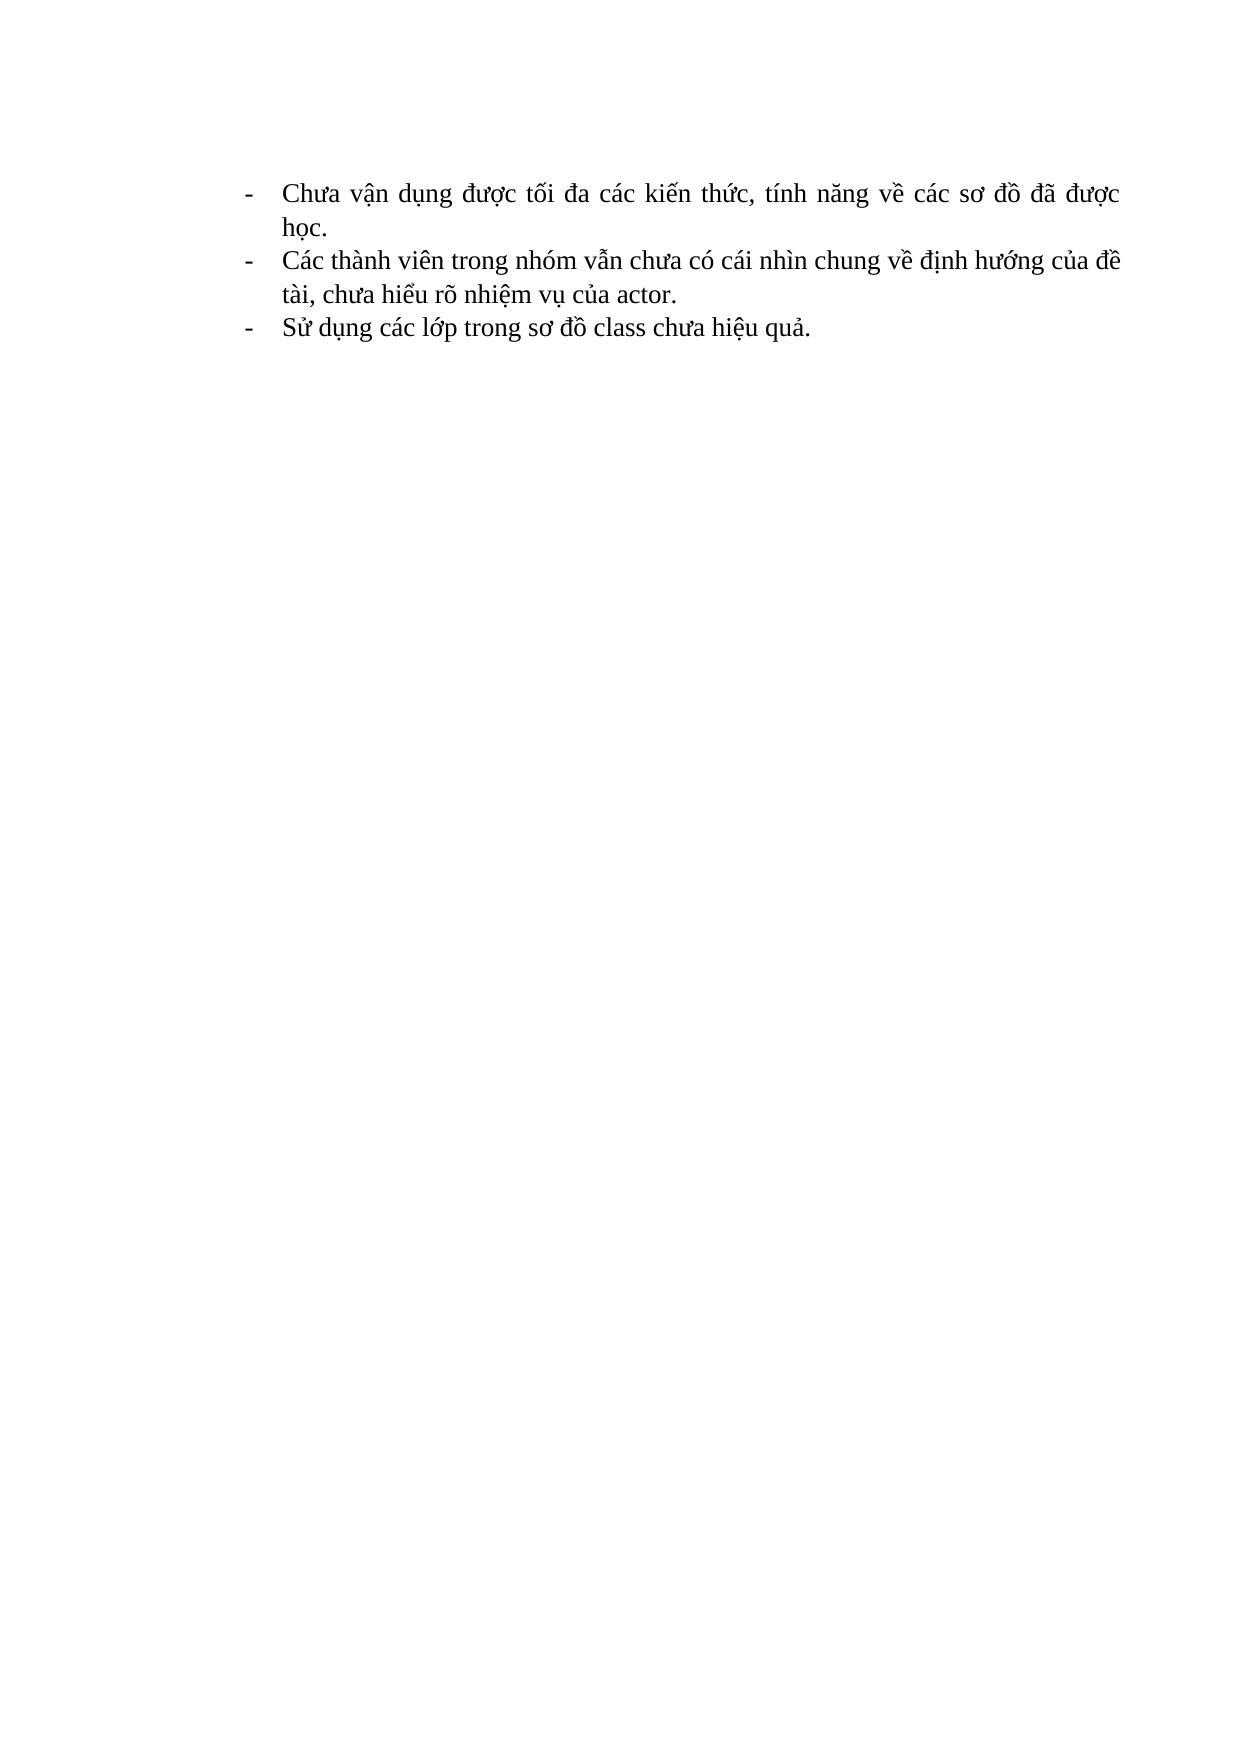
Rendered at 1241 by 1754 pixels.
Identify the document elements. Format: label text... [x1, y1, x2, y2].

list Các thành viên trong nhóm vẫn chưa có cái nhìn chung về định hướng của đề tài, chưa hiểu rõ nhiệm vụ của actor. [244, 244, 1122, 309]
list Sử dụng các lớp trong sơ đồ class chưa hiệu quả. [244, 311, 1122, 342]
list Chưa vận dụng được tối đa các kiến thức, tính năng về các sơ đồ đã được học. [244, 177, 1122, 242]
